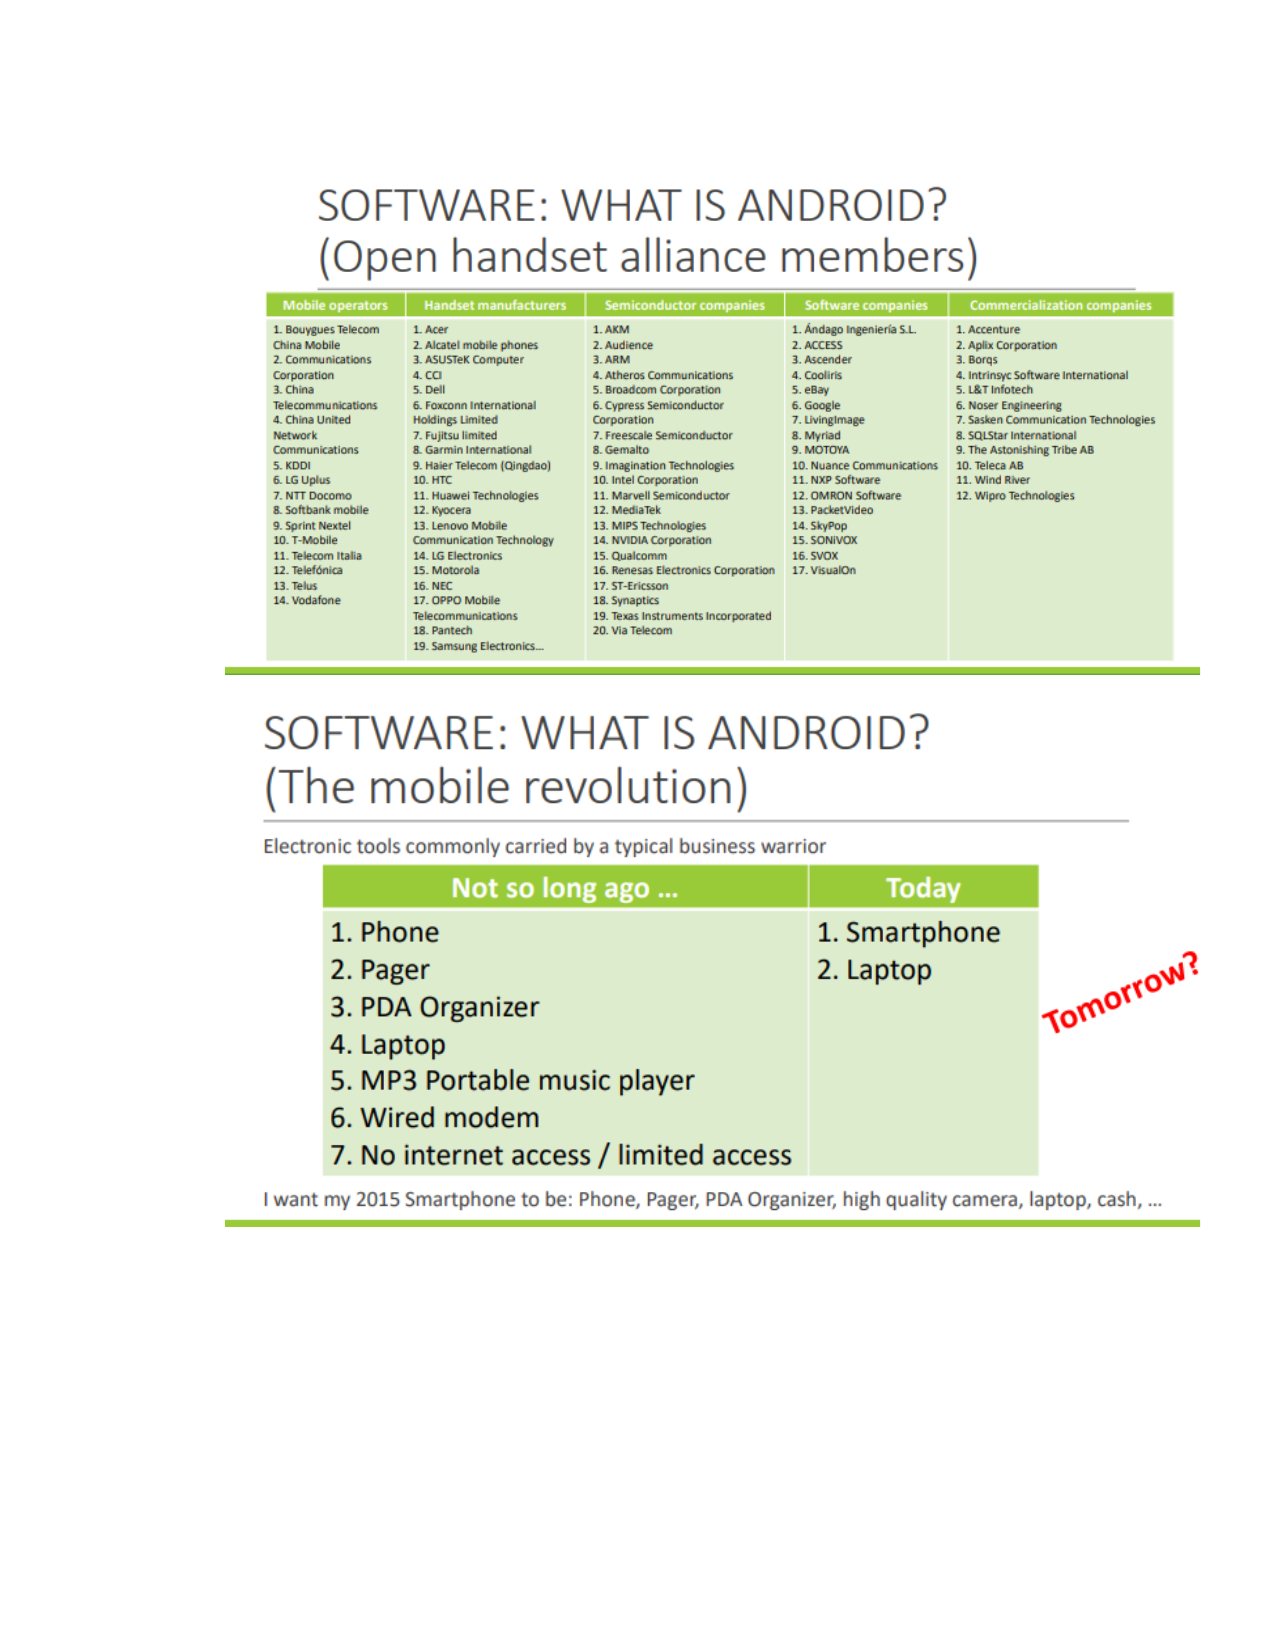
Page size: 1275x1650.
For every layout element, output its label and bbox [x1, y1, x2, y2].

picture [225, 676, 1200, 1227]
picture [225, 150, 1200, 675]
